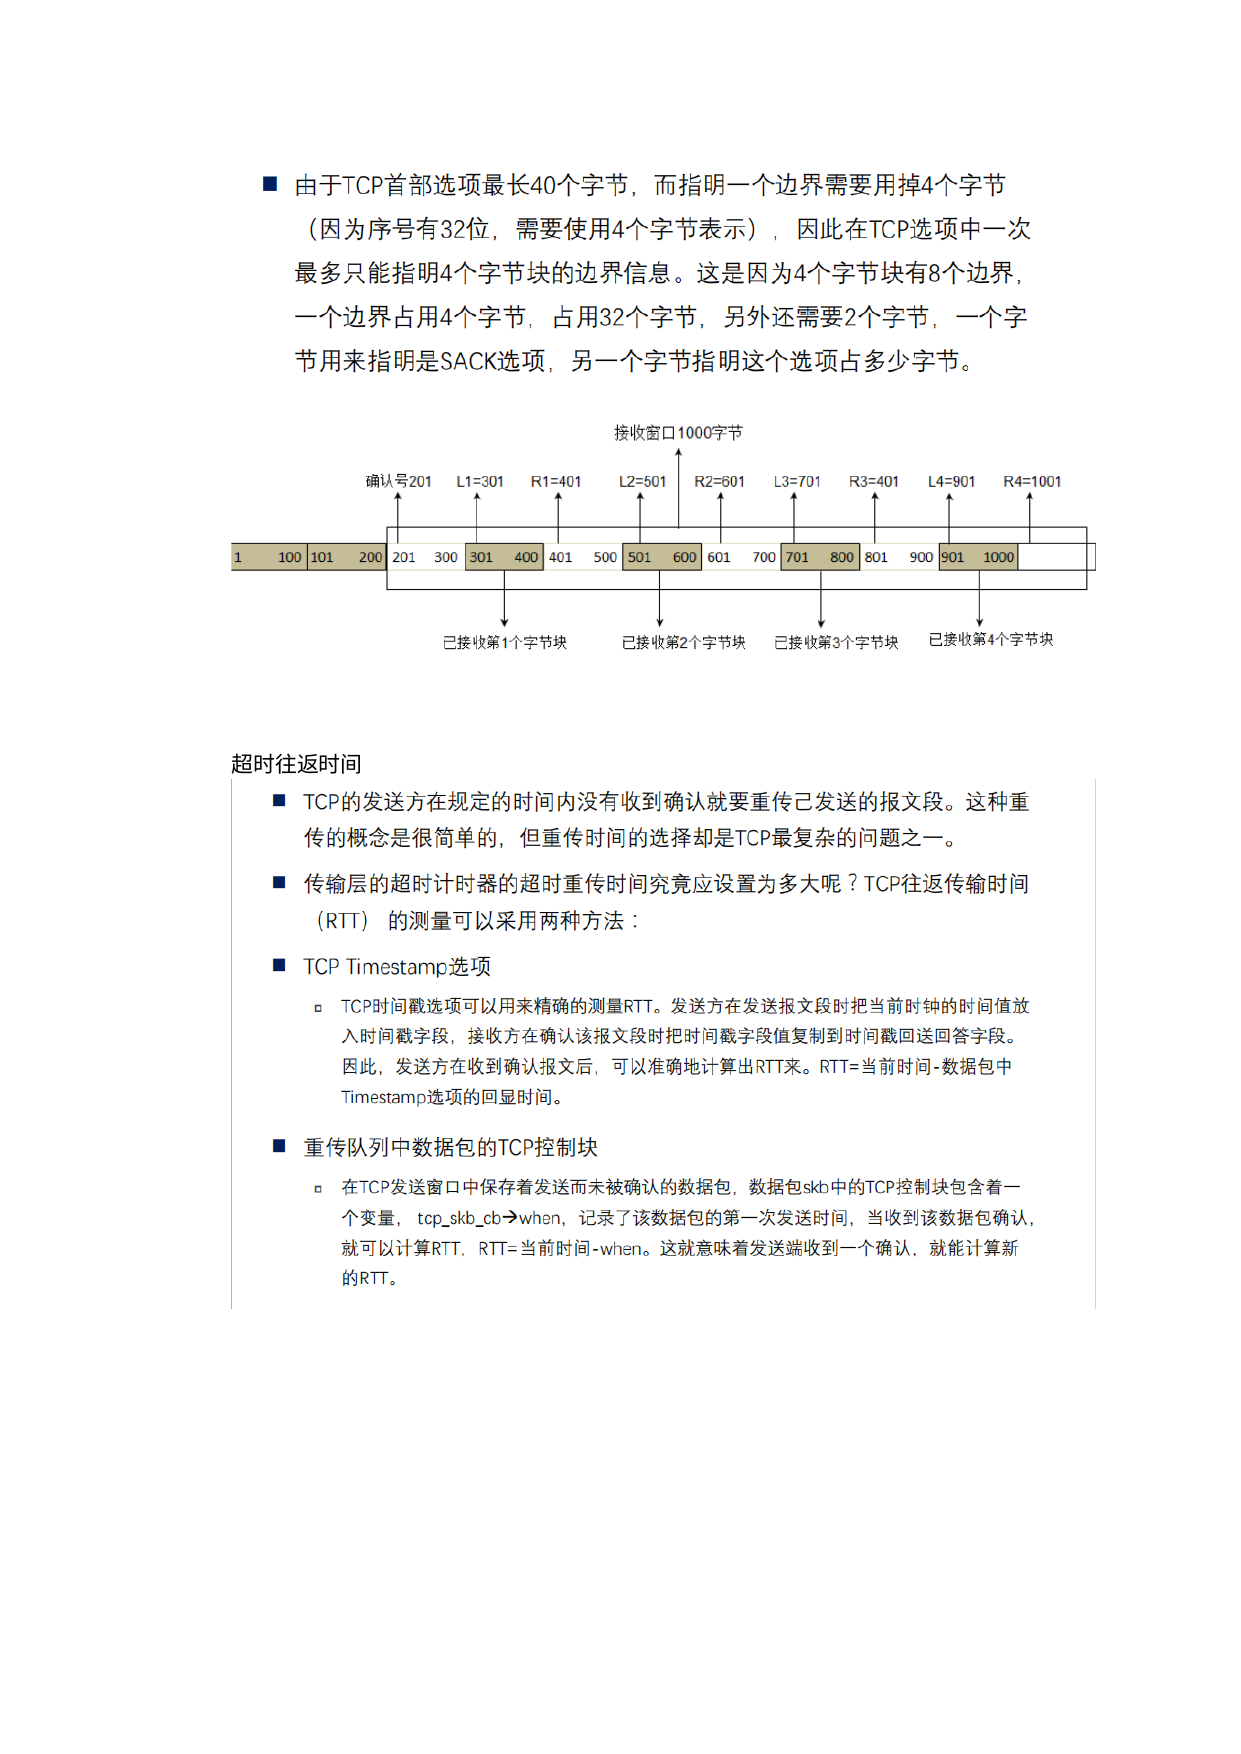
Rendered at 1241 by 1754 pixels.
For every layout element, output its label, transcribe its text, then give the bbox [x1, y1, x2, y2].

picture [231, 162, 1096, 684]
text 超时往返时间 [187, 747, 1053, 779]
picture [231, 779, 1096, 1309]
